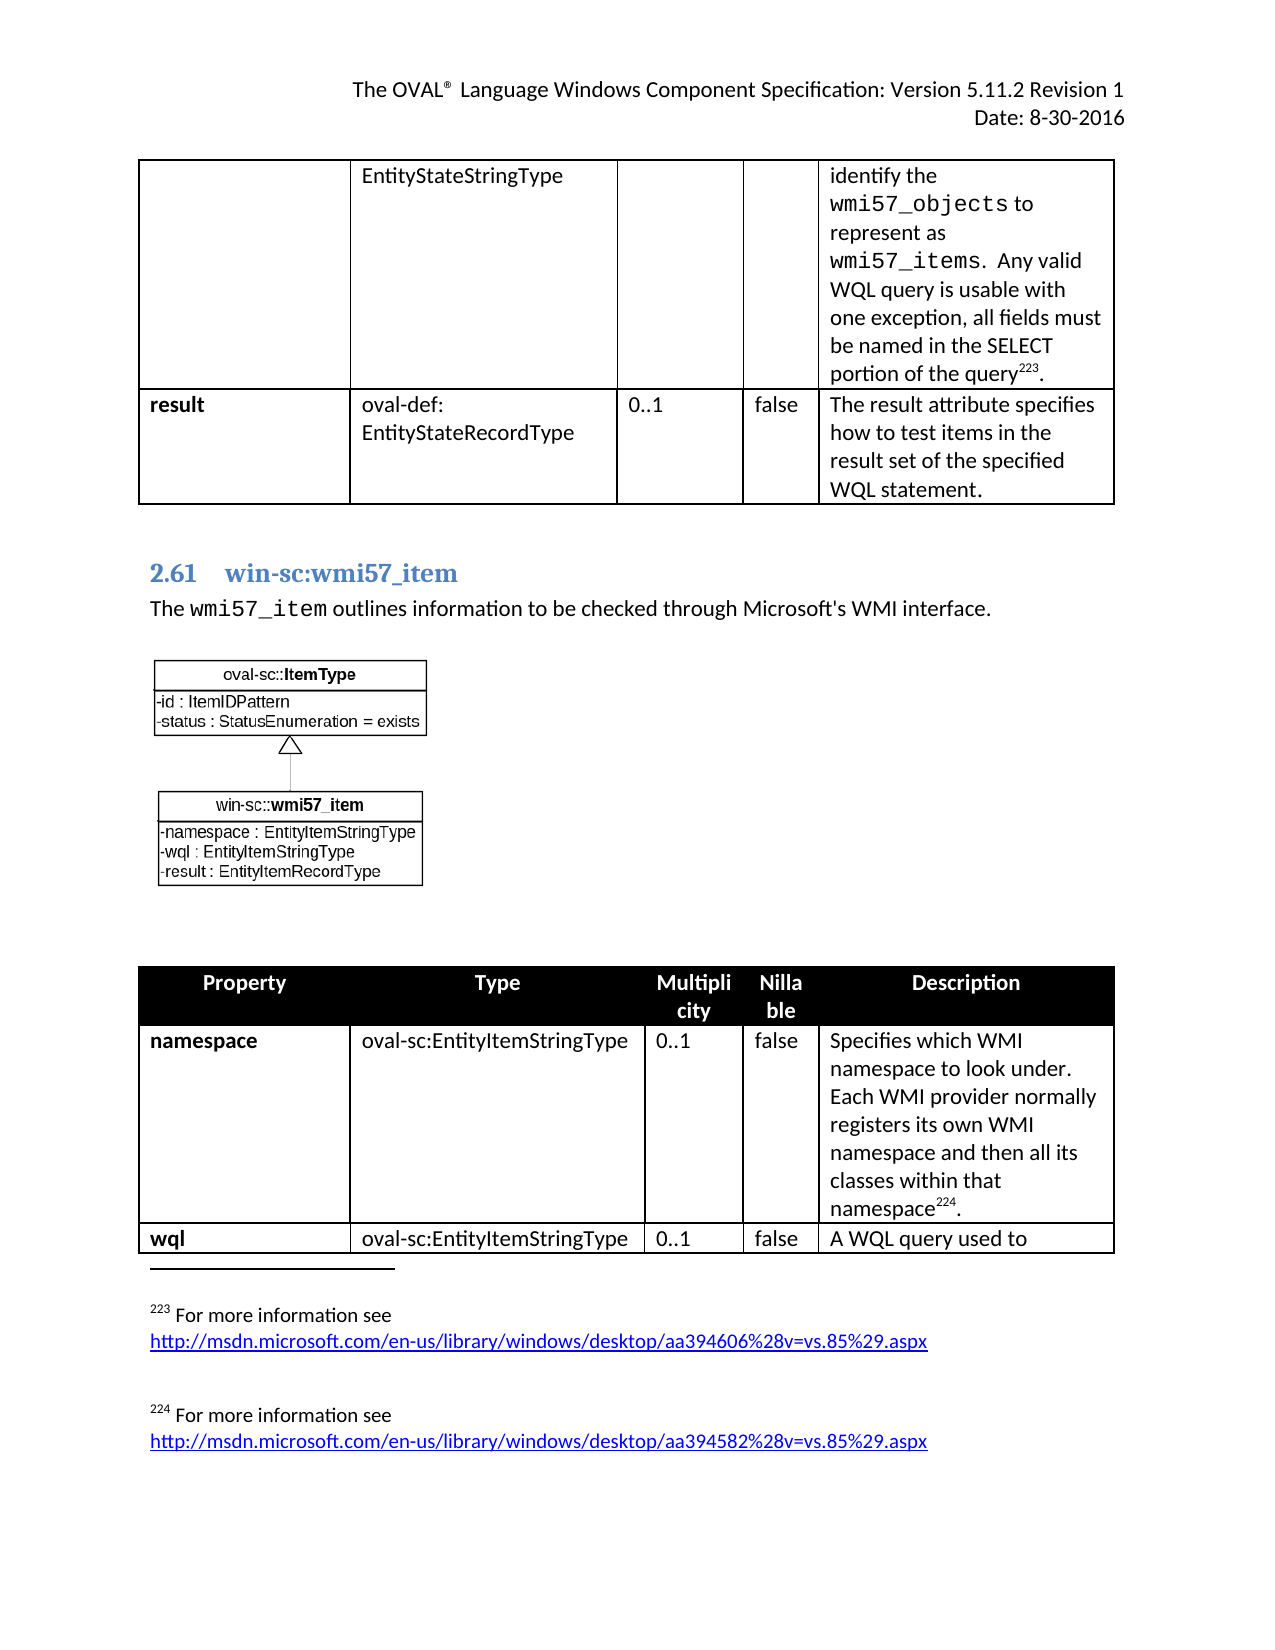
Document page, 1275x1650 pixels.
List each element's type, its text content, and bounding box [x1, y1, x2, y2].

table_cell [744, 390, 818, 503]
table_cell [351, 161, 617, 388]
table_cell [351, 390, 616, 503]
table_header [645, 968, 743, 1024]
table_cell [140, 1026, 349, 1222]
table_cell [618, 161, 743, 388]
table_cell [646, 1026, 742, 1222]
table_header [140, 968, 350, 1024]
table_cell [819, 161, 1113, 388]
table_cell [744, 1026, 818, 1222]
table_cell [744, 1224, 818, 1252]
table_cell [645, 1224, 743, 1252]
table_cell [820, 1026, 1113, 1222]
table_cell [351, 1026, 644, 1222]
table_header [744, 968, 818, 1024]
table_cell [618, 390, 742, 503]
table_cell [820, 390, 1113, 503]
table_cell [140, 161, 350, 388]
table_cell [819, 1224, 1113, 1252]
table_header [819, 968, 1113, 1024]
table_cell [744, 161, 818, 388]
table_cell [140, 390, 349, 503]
text The wmi57_item outlines information to be checked through Microsoft's WMI interface. [150, 594, 1125, 623]
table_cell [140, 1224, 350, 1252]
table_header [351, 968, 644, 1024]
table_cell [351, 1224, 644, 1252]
subtitle win-sc:wmi57_item [150, 558, 1125, 589]
